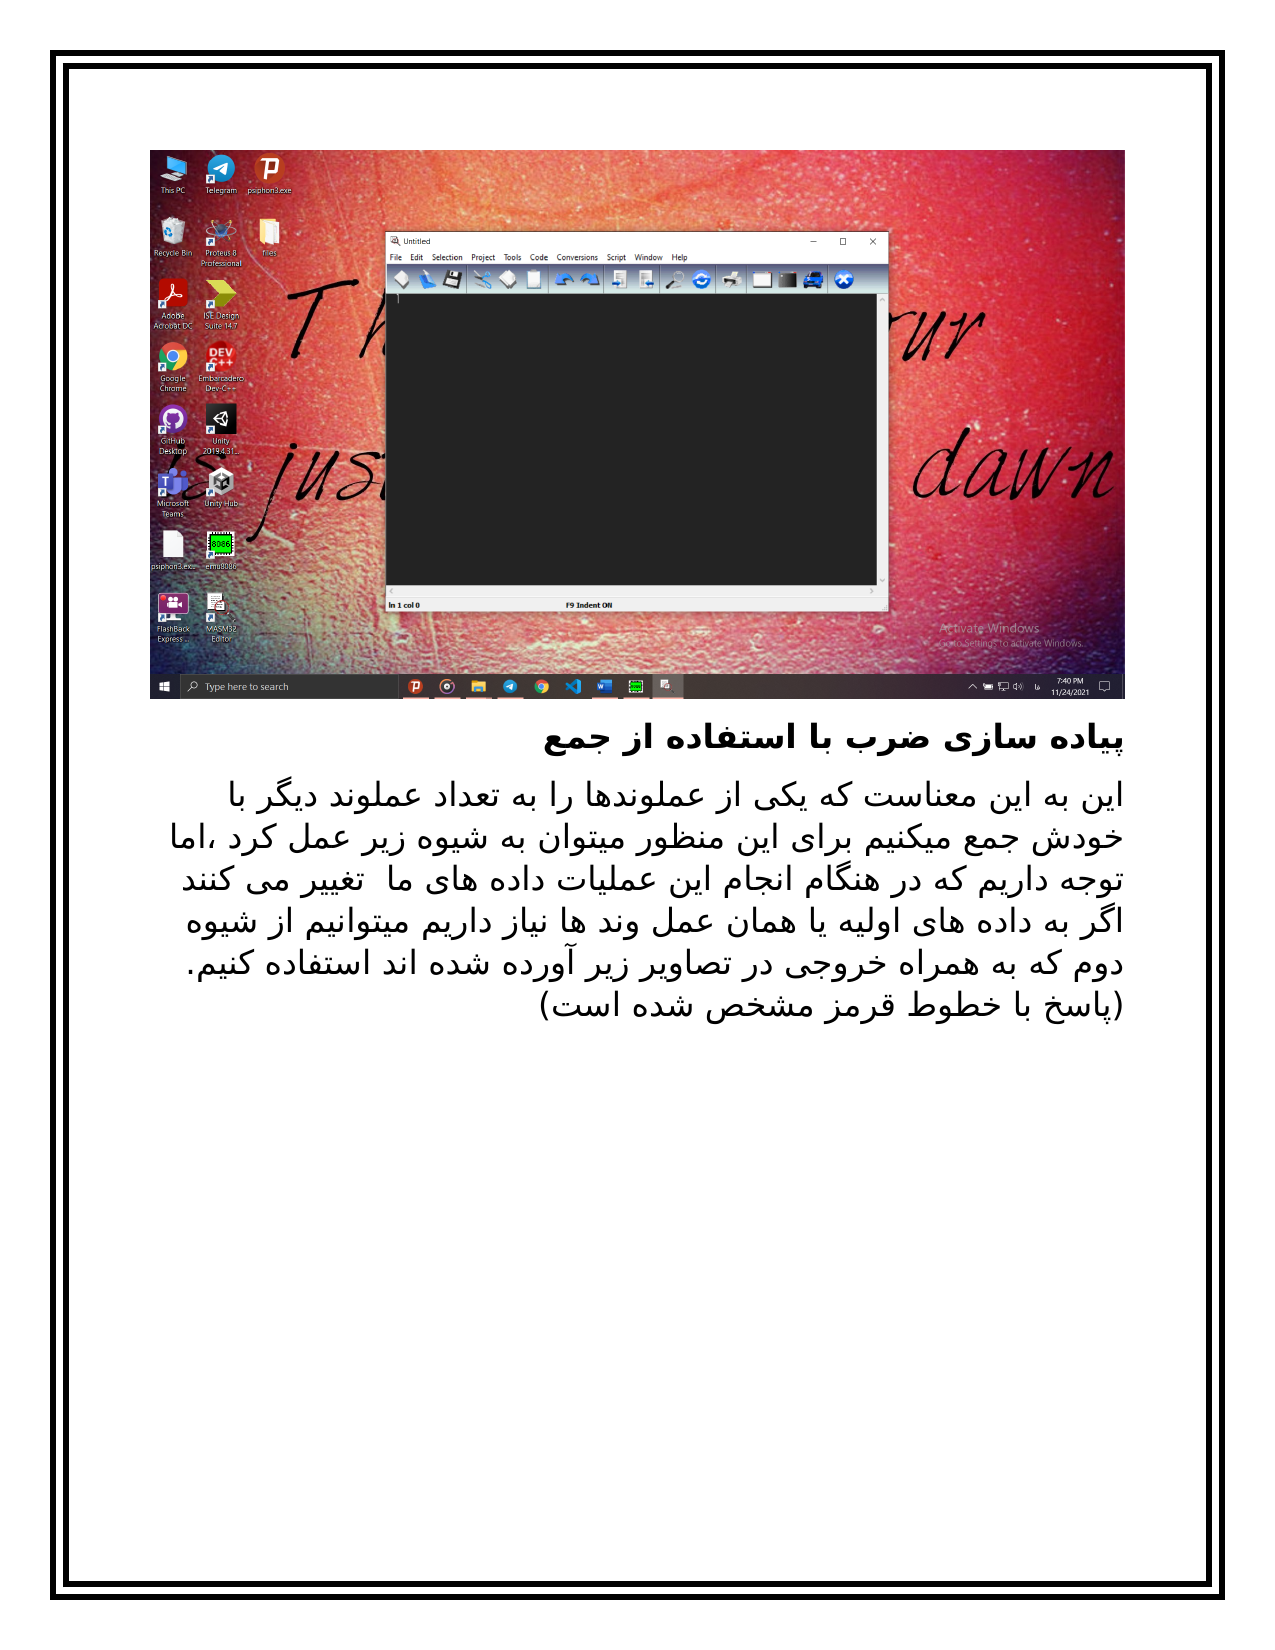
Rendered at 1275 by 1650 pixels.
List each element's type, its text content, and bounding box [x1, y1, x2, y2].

text این به این معناست که یکی از عملوندها را به تعداد عملوند دیگر با خودش جمع میکنیم برای این منظور میتوان به شیوه زیر عمل کرد ،اما توجه داریم که در هنگام انجام این عملیات داده های ما تغییر می کنند اگر به داده های اولیه یا همان عمل وند ها نیاز داریم میتوانیم از شیوه دوم که به همراه خروجی در تصاویر زیر آورده شده اند استفاده کنیم.(پاسخ با خطوط قرمز مشخص شده است) [150, 776, 1125, 1024]
text پیاده سازی ضرب با استفاده از جمع [150, 717, 1125, 756]
picture [150, 150, 1125, 699]
